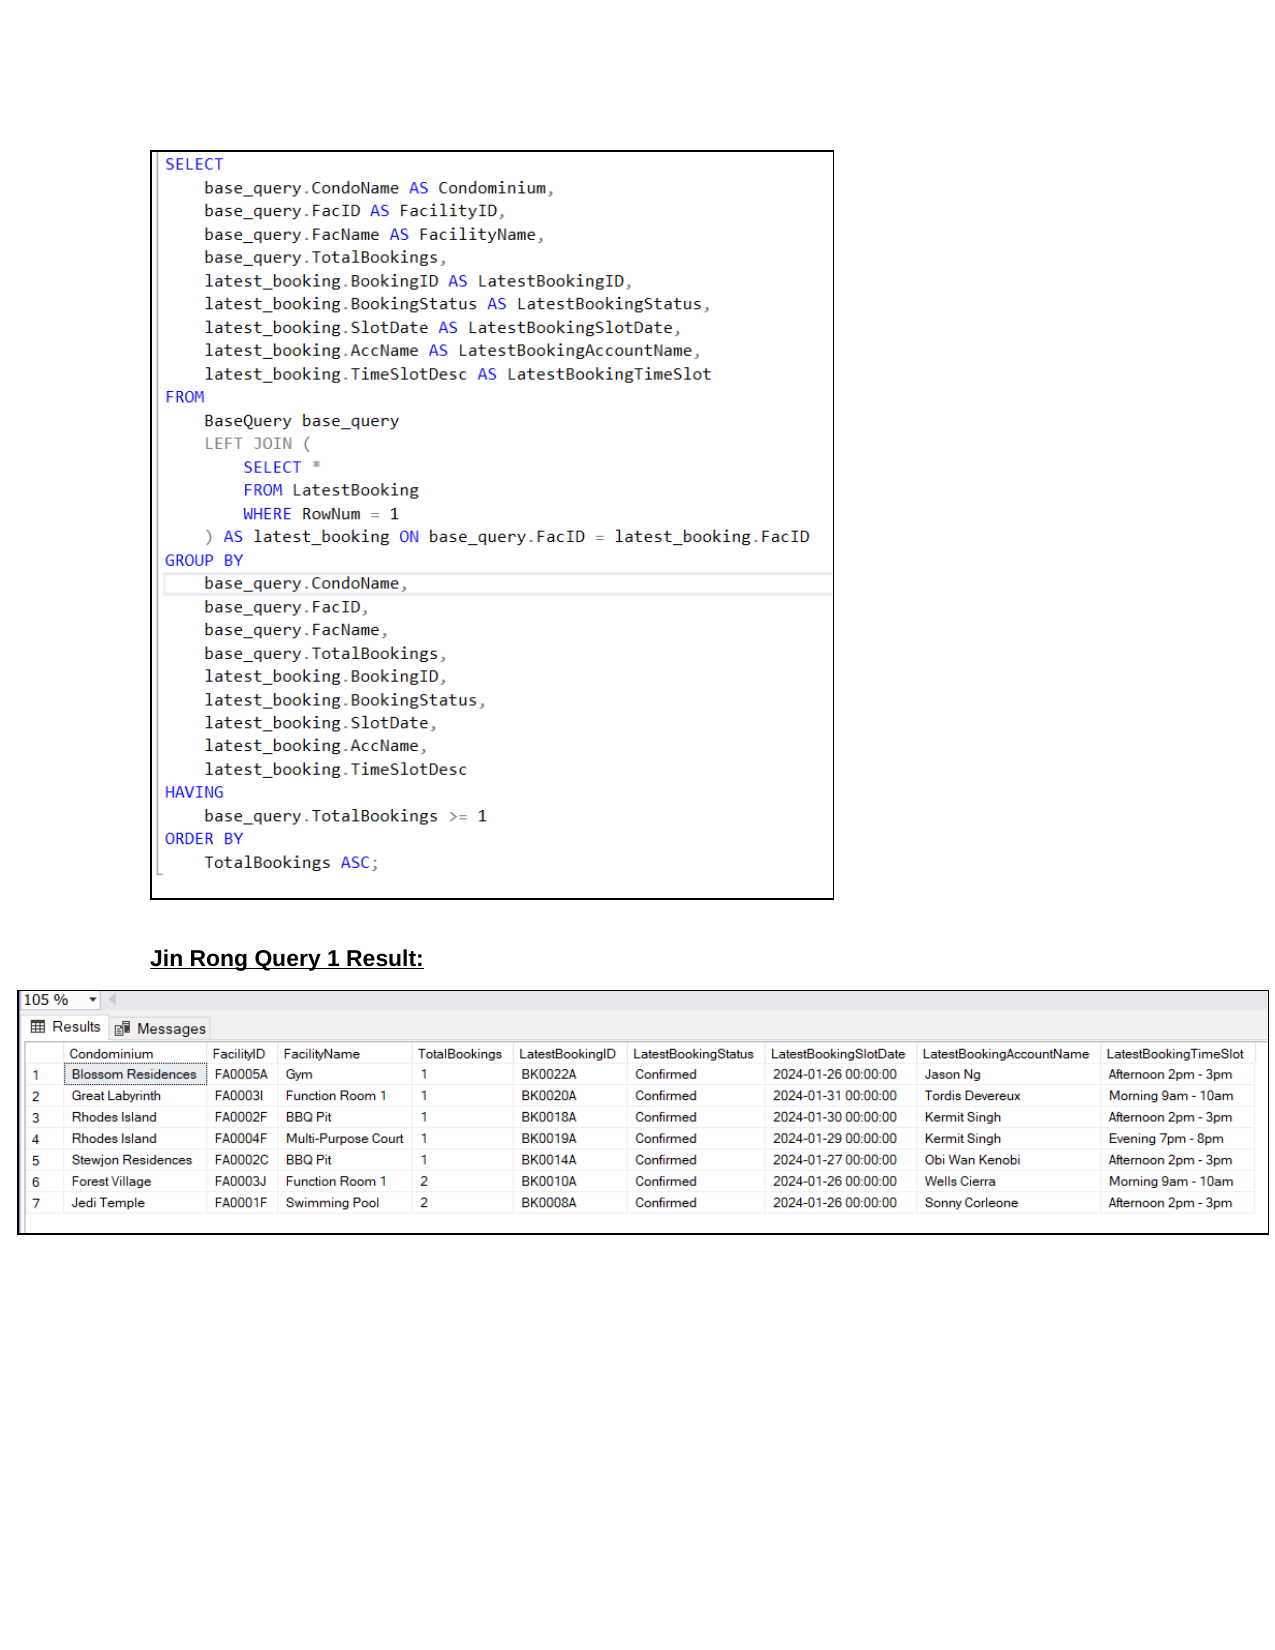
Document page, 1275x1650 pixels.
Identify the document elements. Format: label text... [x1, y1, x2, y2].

text Jin Rong Query 1 Result: [150, 945, 1125, 971]
picture [152, 152, 833, 898]
picture [19, 991, 1268, 1233]
